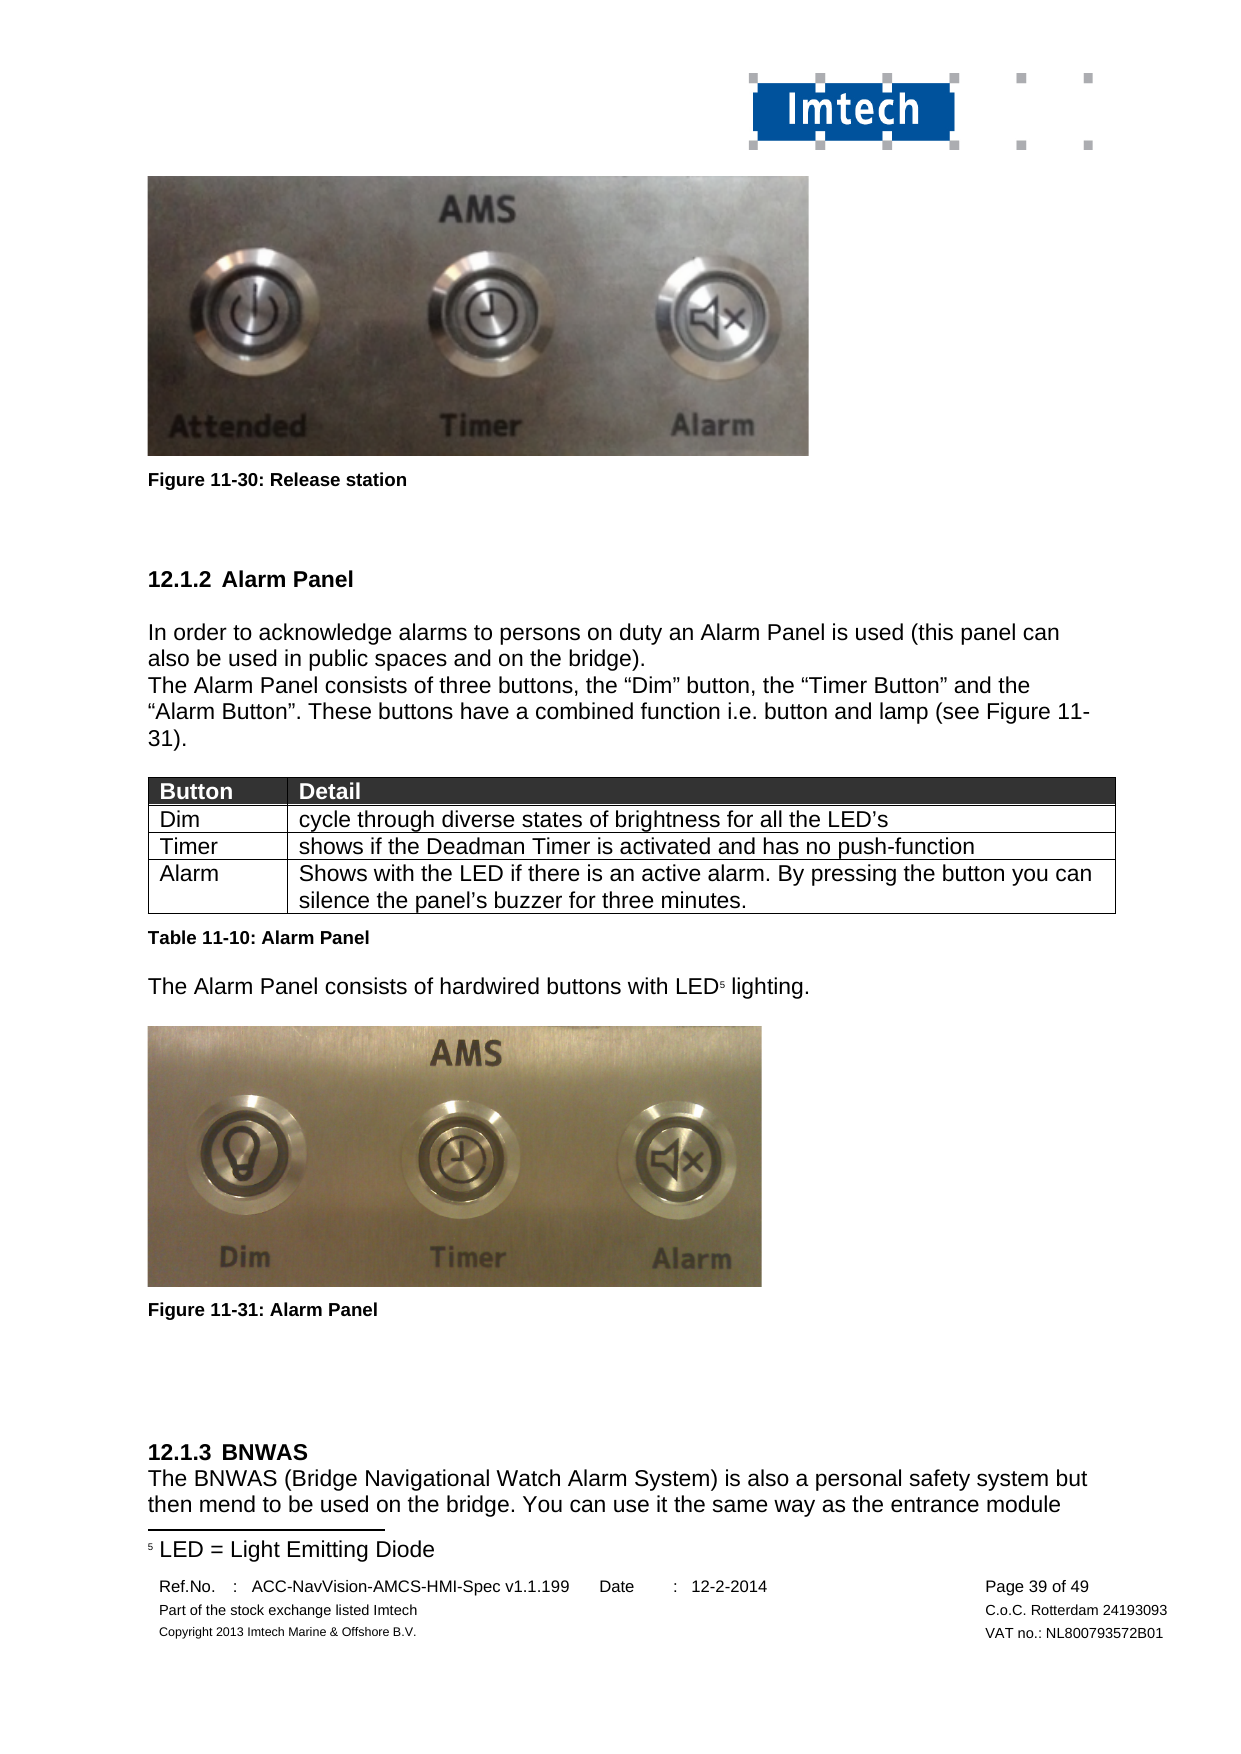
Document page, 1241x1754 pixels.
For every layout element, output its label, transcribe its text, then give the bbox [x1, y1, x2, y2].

table_cell Alarm [149, 860, 287, 913]
table_cell shows if the Deadman Timer is activated and has no push-function [288, 833, 1115, 859]
text The Alarm Panel consists of hardwired buttons with LED lighting. [148, 973, 1093, 999]
table_header Button [149, 778, 287, 804]
table_cell Timer [149, 833, 287, 859]
picture [748, 73, 1093, 150]
picture [147, 1026, 762, 1287]
picture [147, 176, 809, 456]
subtitle Alarm Panel [148, 566, 1093, 593]
table_header Detail [288, 778, 1115, 804]
table_cell Dim [149, 806, 287, 832]
table_cell Shows with the LED if there is an active alarm. By pressing the button you can silence the panel’s buzzer for three minutes. [288, 860, 1115, 913]
table_cell cycle through diverse states of brightness for all the LED’s [288, 806, 1115, 832]
subtitle BNWAS [148, 1438, 1093, 1465]
